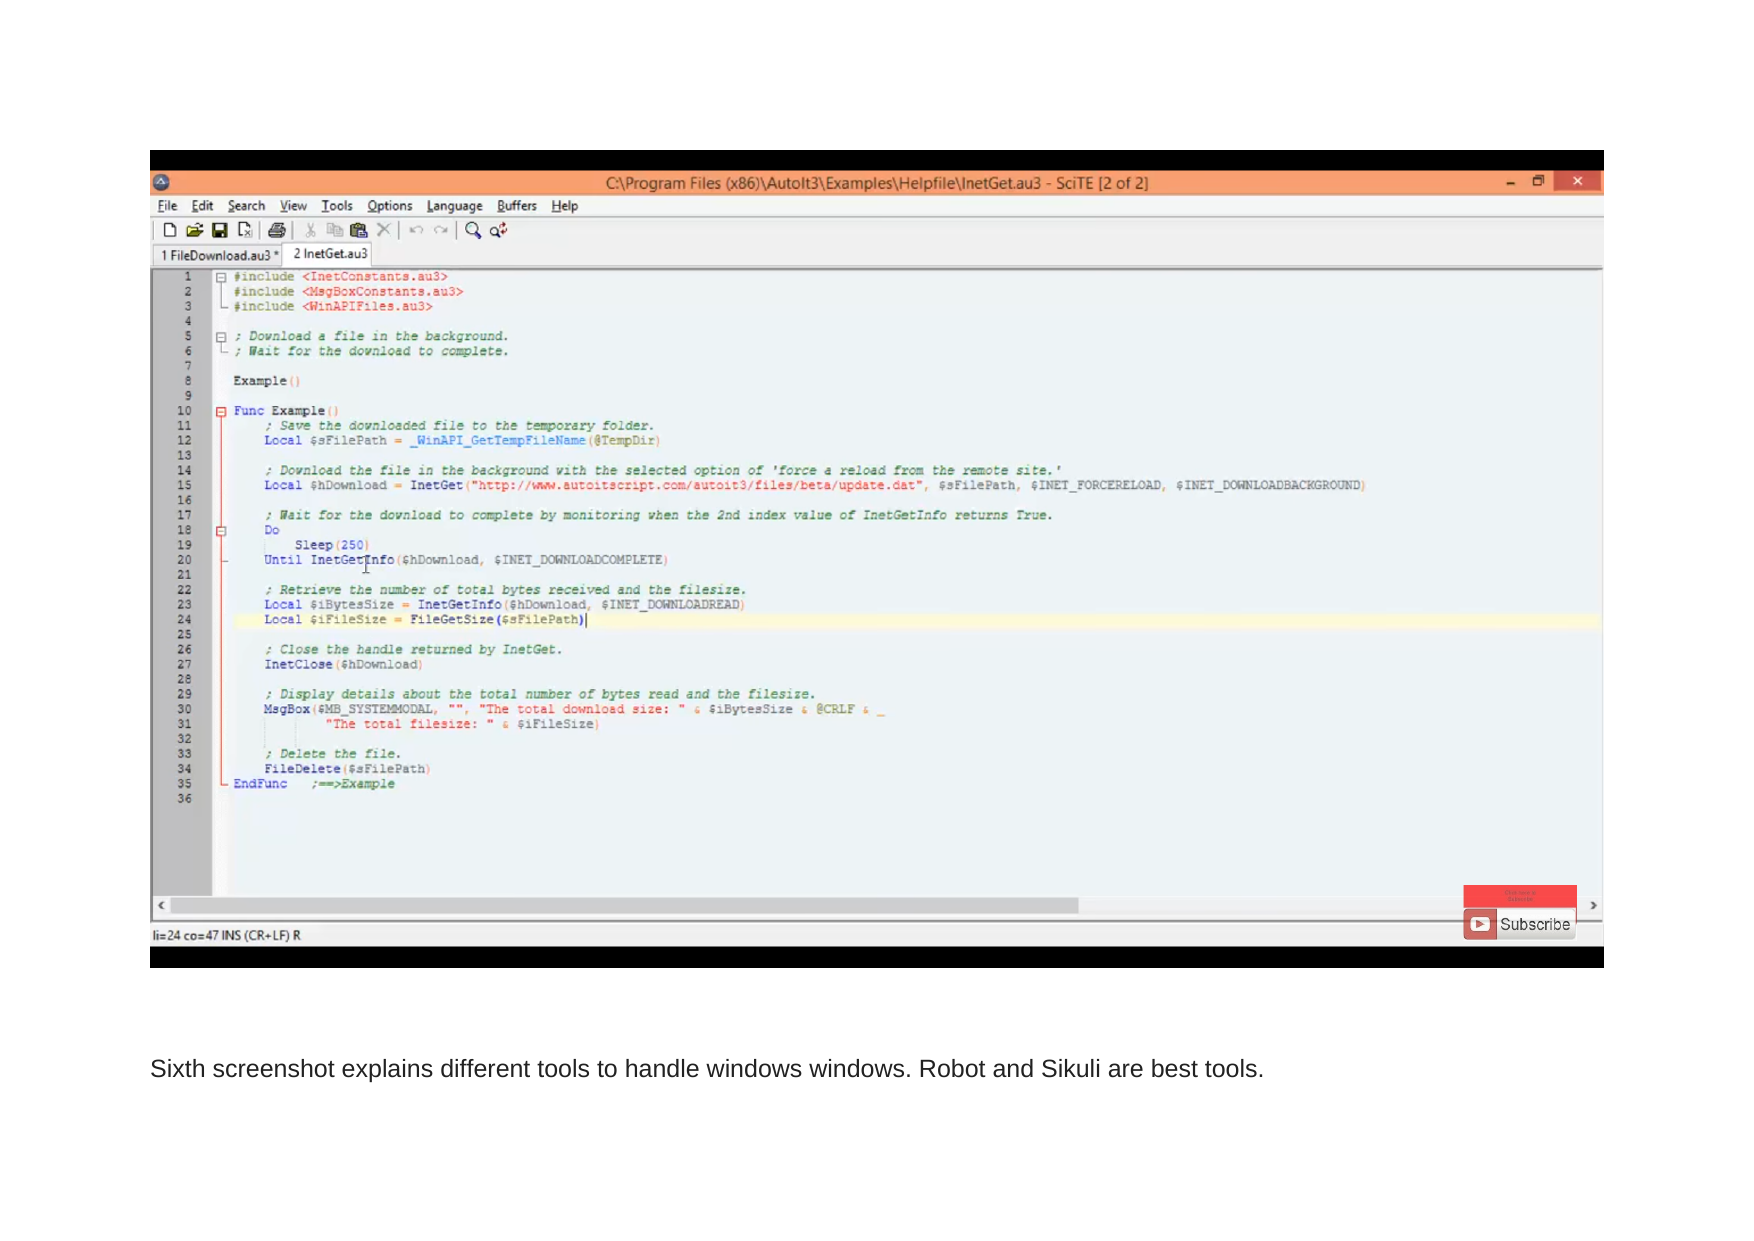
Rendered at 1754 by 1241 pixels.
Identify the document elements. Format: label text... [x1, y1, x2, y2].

picture [150, 150, 1604, 968]
text Sixth screenshot explains different tools to handle windows windows. Robot and Sikuli are best tools. [150, 1054, 1604, 1083]
